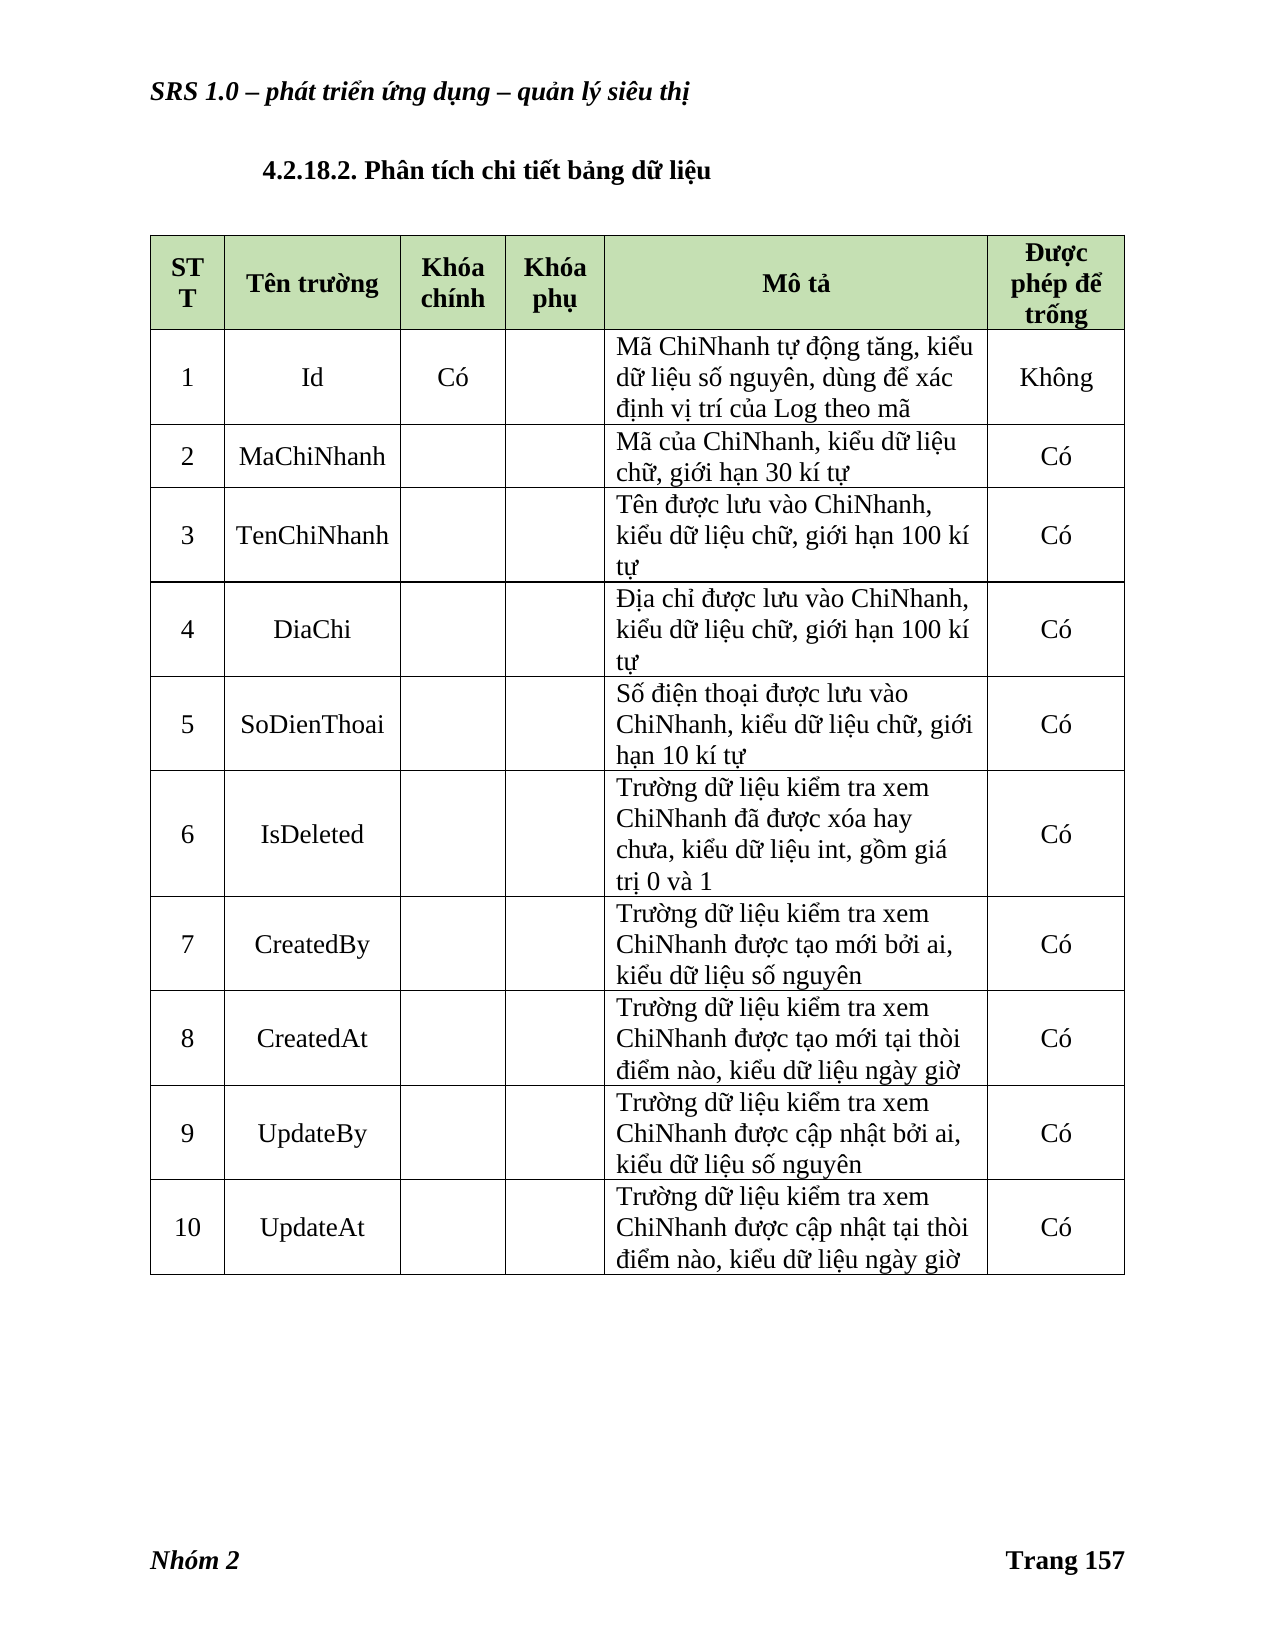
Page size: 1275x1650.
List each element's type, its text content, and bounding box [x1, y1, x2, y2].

subtitle Phân tích chi tiết bảng dữ liệu [262, 154, 1125, 185]
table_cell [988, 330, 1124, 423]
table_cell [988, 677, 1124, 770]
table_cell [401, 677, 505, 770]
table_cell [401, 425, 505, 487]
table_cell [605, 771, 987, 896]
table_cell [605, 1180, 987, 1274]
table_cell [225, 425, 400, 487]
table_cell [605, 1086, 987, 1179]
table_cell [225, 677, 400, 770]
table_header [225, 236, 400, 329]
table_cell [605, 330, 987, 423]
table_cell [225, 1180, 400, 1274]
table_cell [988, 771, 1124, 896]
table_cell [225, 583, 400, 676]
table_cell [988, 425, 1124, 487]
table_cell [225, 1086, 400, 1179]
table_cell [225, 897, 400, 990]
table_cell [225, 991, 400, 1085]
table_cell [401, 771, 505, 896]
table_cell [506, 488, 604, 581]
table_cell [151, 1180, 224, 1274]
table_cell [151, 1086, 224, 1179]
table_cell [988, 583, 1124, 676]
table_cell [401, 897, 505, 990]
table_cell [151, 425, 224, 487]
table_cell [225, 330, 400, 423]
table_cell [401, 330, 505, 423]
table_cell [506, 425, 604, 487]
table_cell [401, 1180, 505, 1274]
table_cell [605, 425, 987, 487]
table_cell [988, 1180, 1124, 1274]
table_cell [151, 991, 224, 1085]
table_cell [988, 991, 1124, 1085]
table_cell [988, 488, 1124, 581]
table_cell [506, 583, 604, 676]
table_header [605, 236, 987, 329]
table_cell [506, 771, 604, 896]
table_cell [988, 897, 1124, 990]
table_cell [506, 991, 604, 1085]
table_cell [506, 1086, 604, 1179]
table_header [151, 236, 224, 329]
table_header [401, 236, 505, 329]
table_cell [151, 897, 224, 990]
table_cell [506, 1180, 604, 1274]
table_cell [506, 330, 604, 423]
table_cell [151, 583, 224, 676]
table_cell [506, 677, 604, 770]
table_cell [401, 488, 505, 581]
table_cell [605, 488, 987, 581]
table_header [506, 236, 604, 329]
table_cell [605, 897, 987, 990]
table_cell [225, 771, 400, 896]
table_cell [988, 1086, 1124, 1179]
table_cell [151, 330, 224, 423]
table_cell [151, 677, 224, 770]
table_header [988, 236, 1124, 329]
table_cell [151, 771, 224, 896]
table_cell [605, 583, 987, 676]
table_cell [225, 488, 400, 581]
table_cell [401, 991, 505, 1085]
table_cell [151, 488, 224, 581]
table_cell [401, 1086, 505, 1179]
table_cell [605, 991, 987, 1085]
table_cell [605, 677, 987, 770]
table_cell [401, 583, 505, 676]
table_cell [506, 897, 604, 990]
